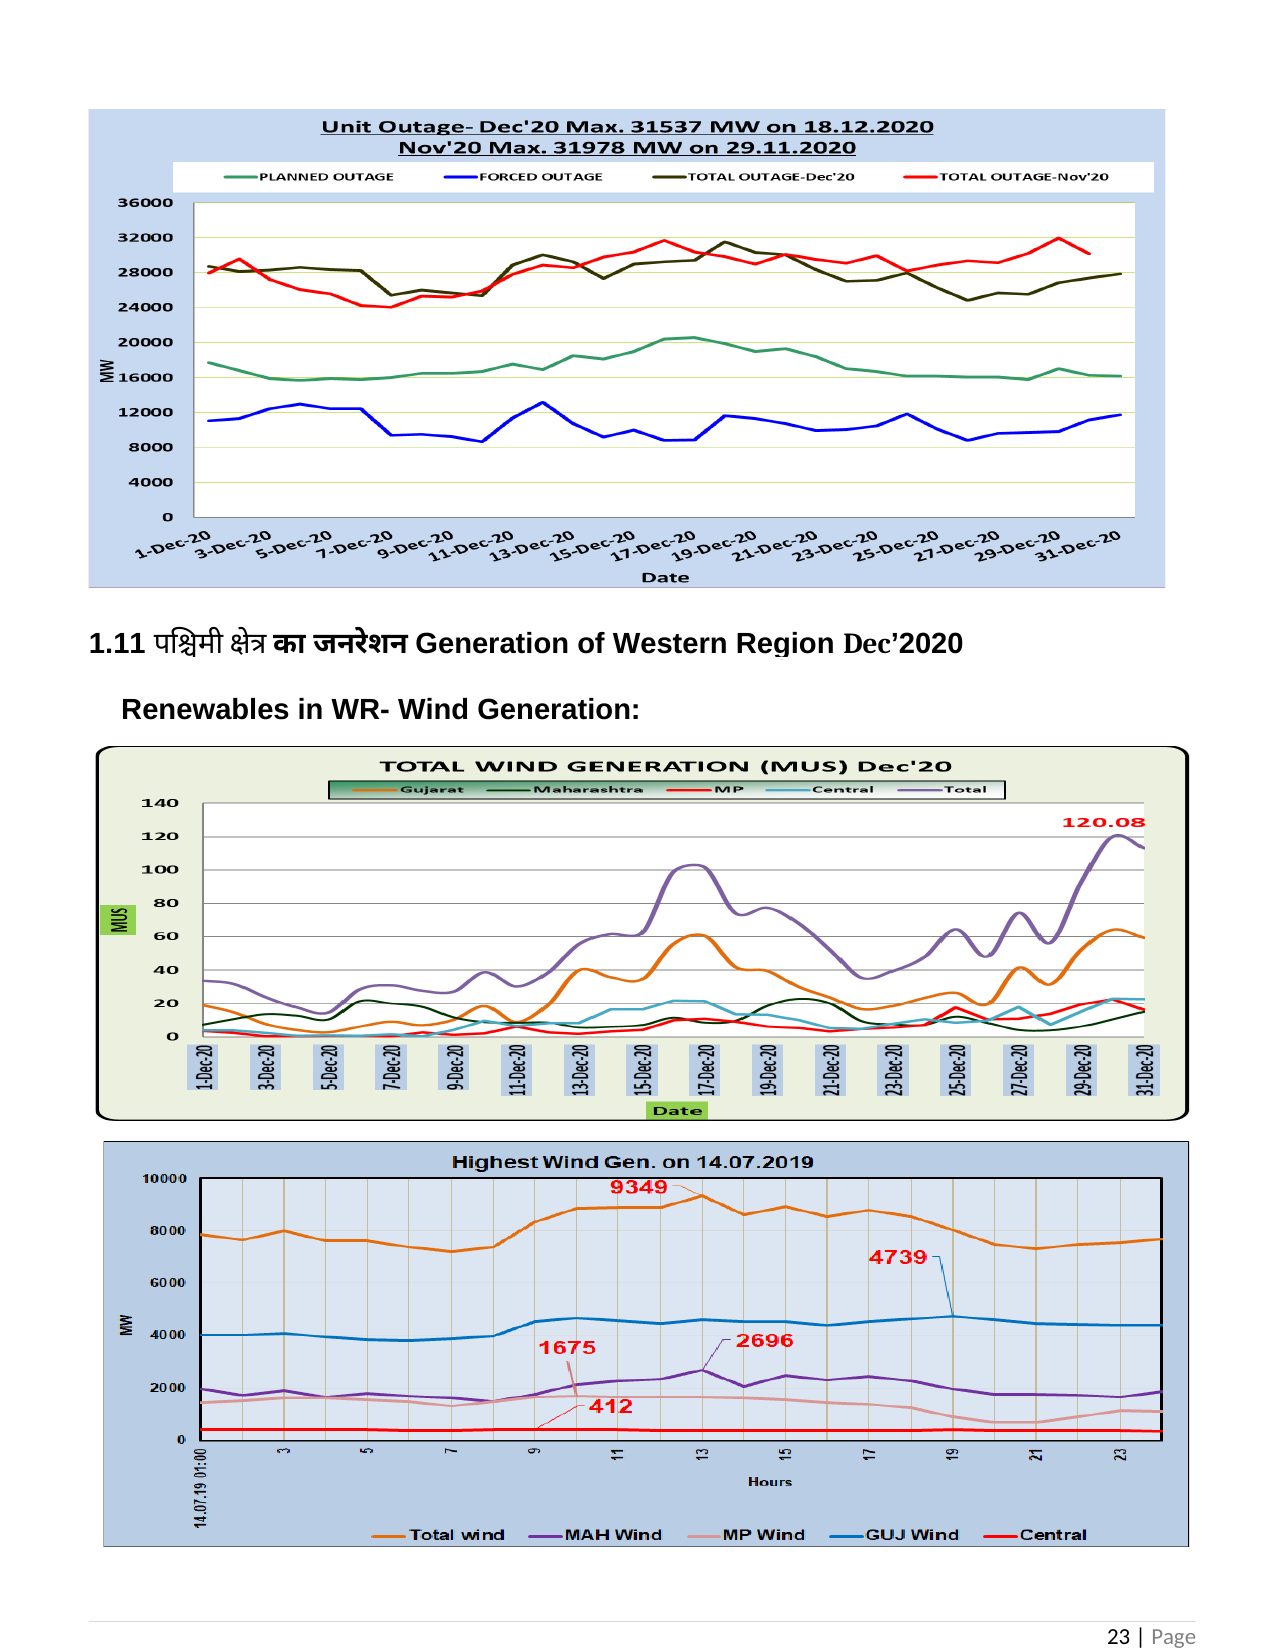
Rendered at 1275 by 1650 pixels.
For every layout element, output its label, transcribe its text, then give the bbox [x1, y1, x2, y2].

picture [95, 746, 1190, 1121]
picture [103, 1141, 1190, 1547]
text Renewables in WR- Wind Generation: [89, 692, 1196, 725]
text 1.11 पश्चिमी क्षेत्र का जनरेशन Generation of Western Region Dec’2020 [89, 626, 1196, 665]
picture [88, 109, 1166, 588]
